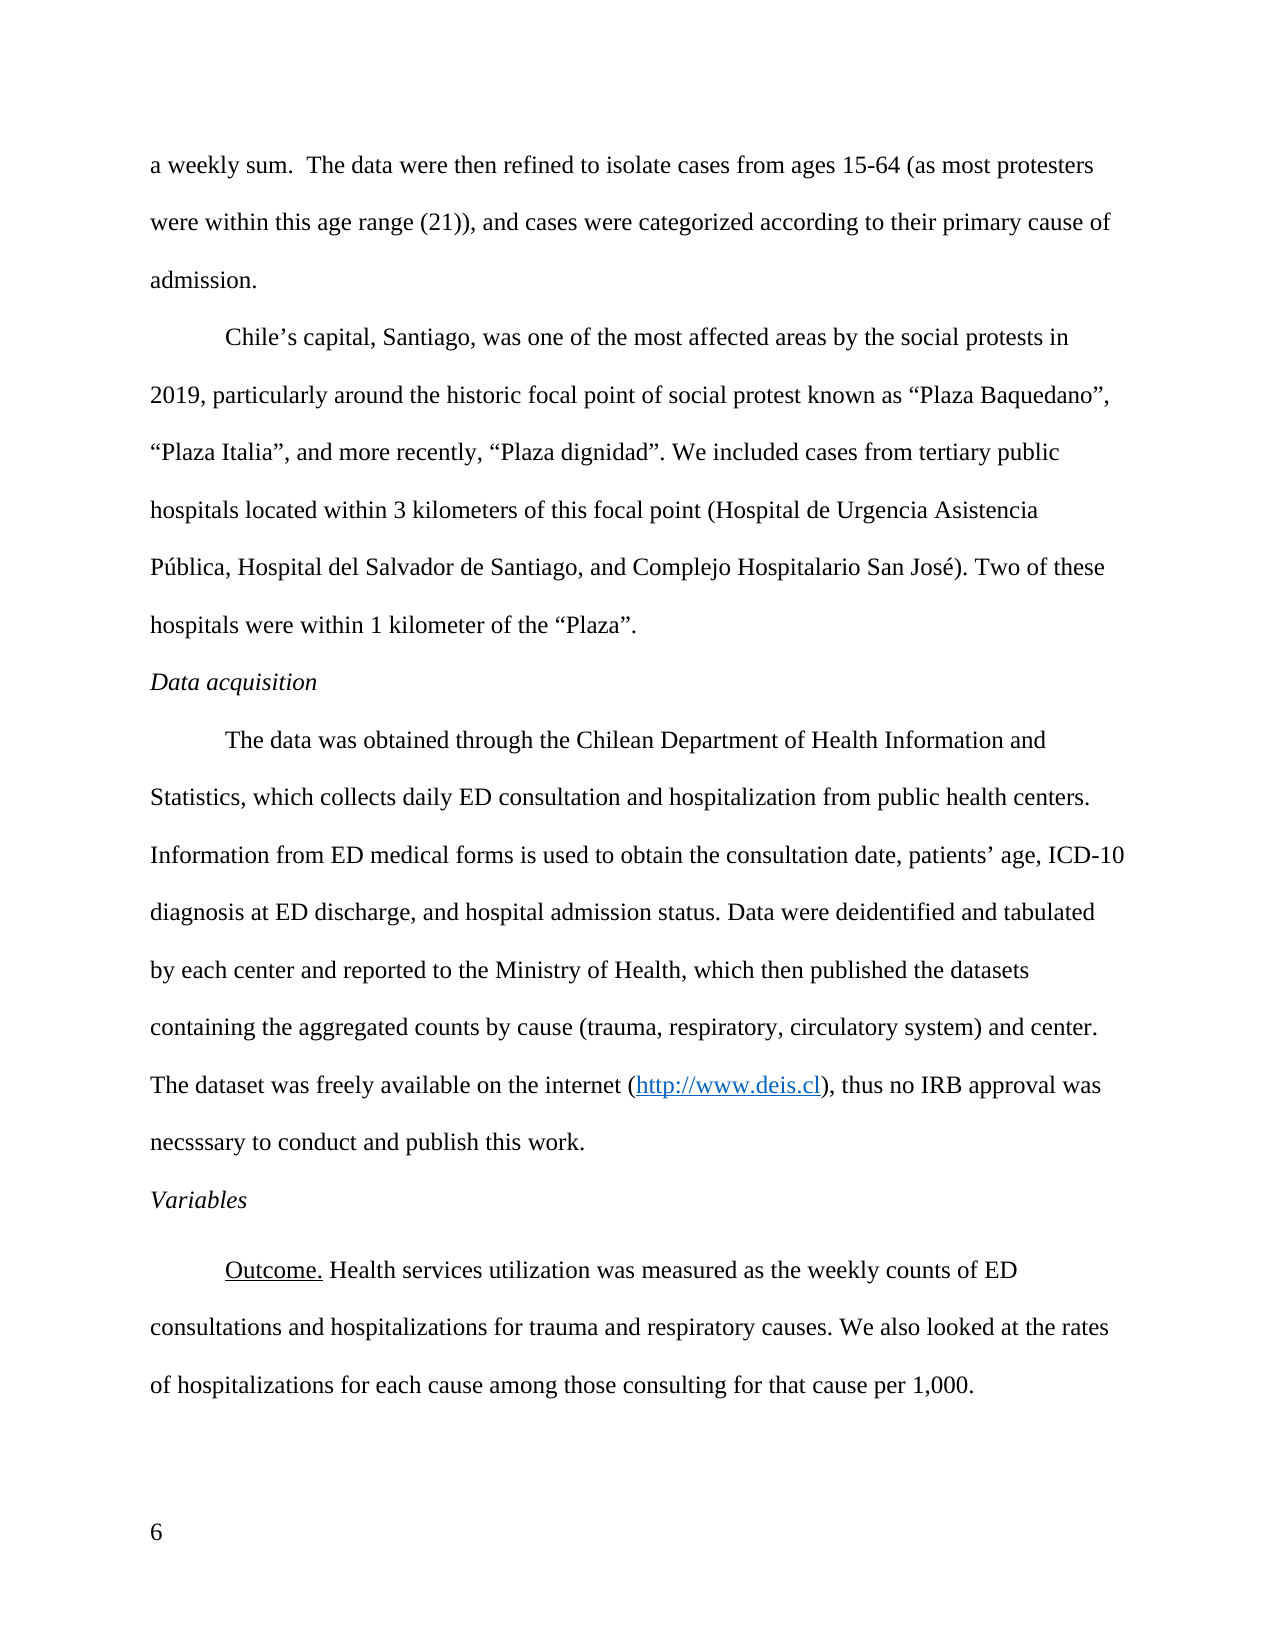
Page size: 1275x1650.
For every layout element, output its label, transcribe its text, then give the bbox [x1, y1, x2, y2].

text Outcome. Health services utilization was measured as the weekly counts of ED consultations and hospitalizations for trauma and respiratory causes. We also looked at the rates of hospitalizations for each cause among those consulting for that cause per 1,000. [150, 1255, 1125, 1399]
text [150, 150, 1125, 294]
text Chile’s capital, Santiago, was one of the most affected areas by the social protests in 2019, particularly around the historic focal point of social protest known as “Plaza Baquedano”, “Plaza Italia”, and more recently, “Plaza dignidad”. We included cases from tertiary public hospitals located within 3 kilometers of this focal point (Hospital de Urgencia Asistencia Pública, Hospital del Salvador de Santiago, and Complejo Hospitalario San José). Two of these hospitals were within 1 kilometer of the “Plaza”. [150, 322, 1125, 639]
text Data acquisition [150, 667, 1125, 696]
text Variables [150, 1185, 1125, 1214]
text The data was obtained through the Chilean Department of Health Information and Statistics, which collects daily ED consultation and hospitalization from public health centers. Information from ED medical forms is used to obtain the consultation date, patients’ age, ICD-10 diagnosis at ED discharge, and hospital admission status. Data were deidentified and tabulated by each center and reported to the Ministry of Health, which then published the datasets containing the aggregated counts by cause (trauma, respiratory, circulatory system) and center. The dataset was freely available on the internet (http://www.deis.cl), thus no IRB approval was necsssary to conduct and publish this work. [150, 725, 1125, 1156]
